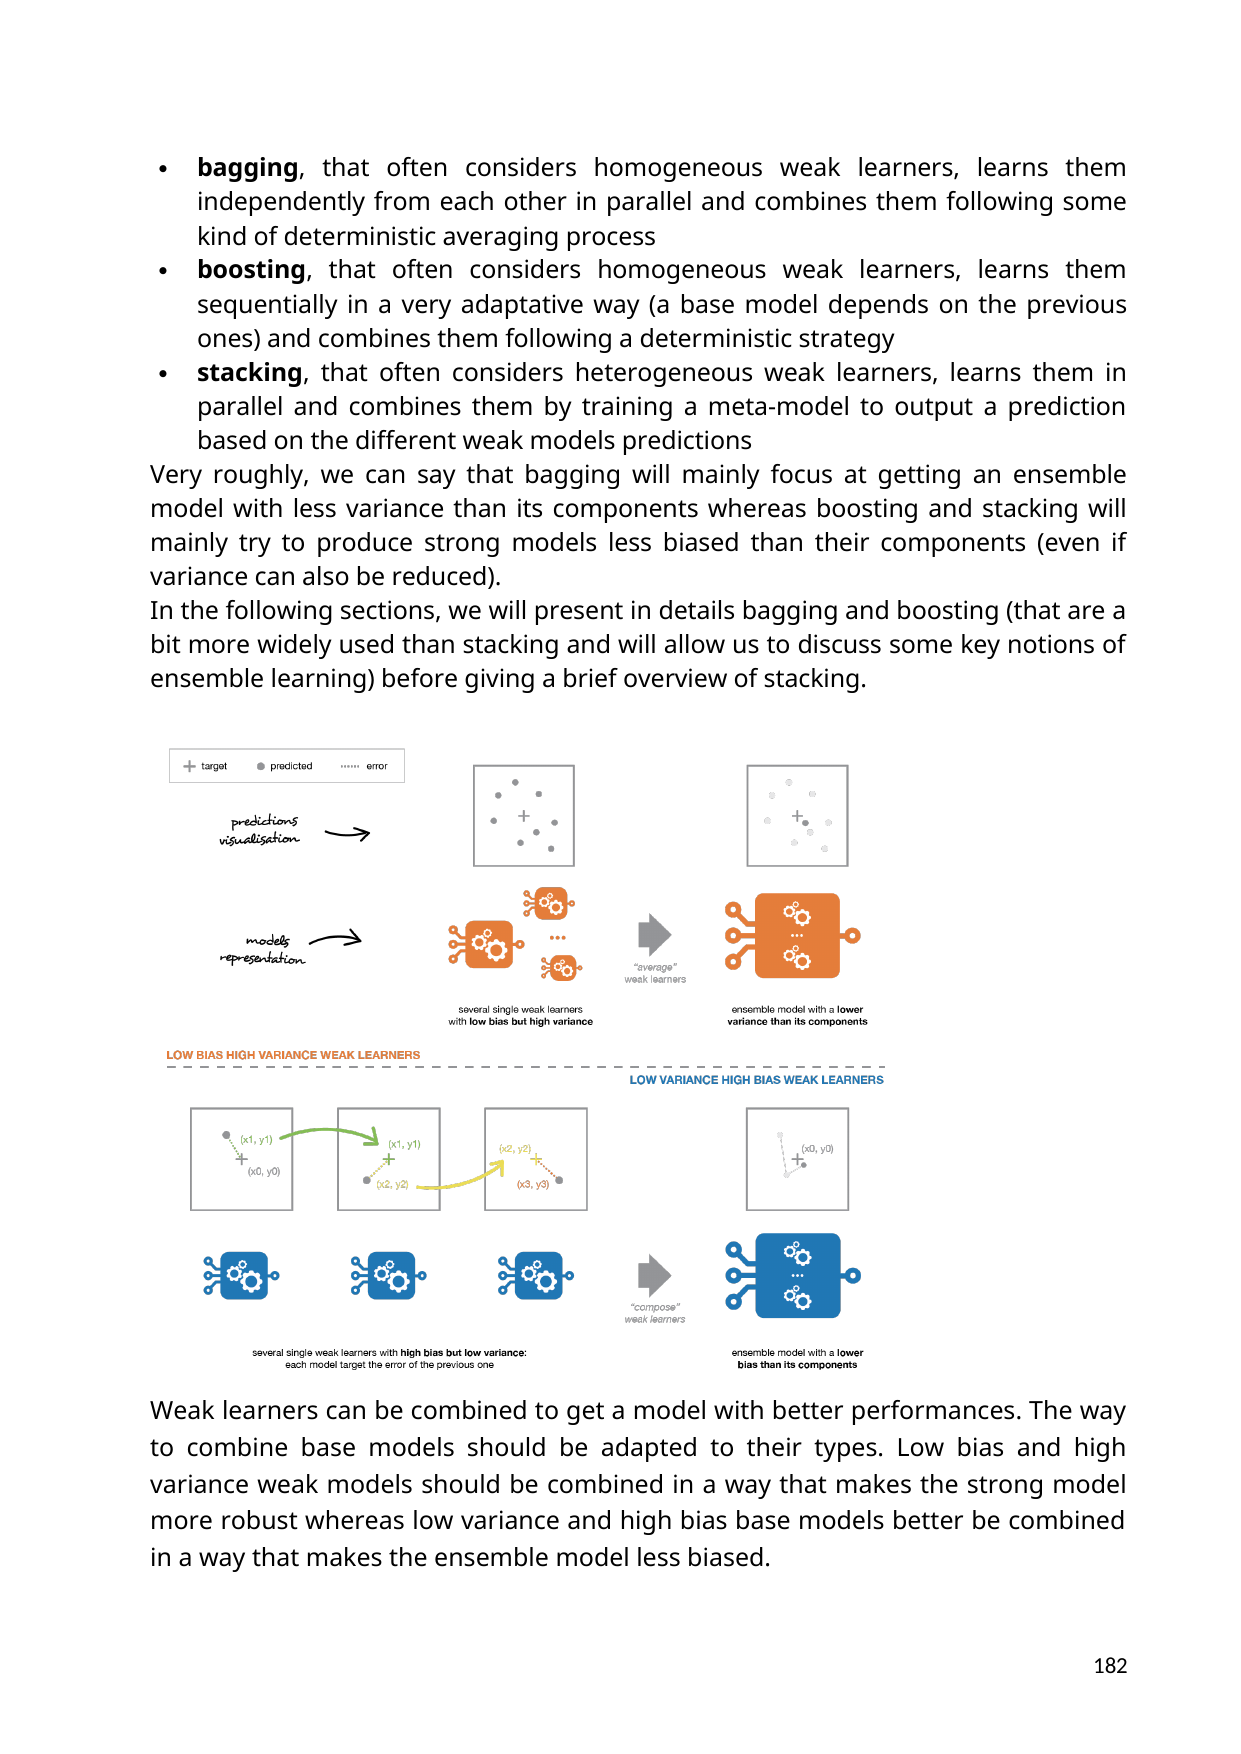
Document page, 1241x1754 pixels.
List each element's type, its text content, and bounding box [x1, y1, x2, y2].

text In the following sections, we will present in details bagging and boosting (that are a bit more widely used than stacking and will allow us to discuss some key notions of ensemble learning) before giving a brief overview of stacking. [150, 593, 1128, 695]
text Weak learners can be combined to get a model with better performances. The way to combine base models should be adapted to their types. Low bias and high variance weak models should be combined in a way that makes the strong model more robust whereas low variance and high bias base models better be combined in a way that makes the ensemble model less biased. [150, 1393, 1128, 1574]
list boosting, that often considers homogeneous weak learners, learns them sequentially in a very adaptative way (a base model depends on the previous ones) and combines them following a deterministic strategy [159, 252, 1128, 354]
list bagging, that often considers homogeneous weak learners, learns them independently from each other in parallel and combines them following some kind of deterministic averaging process [159, 150, 1128, 252]
list stacking, that often considers heterogeneous weak learners, learns them in parallel and combines them by training a meta-model to output a prediction based on the different weak models predictions [159, 354, 1128, 457]
text Very roughly, we can say that bagging will mainly focus at getting an ensemble model with less variance than its components whereas boosting and stacking will mainly try to produce strong models less biased than their components (even if variance can also be reduced). [150, 457, 1128, 593]
picture [150, 731, 901, 1391]
